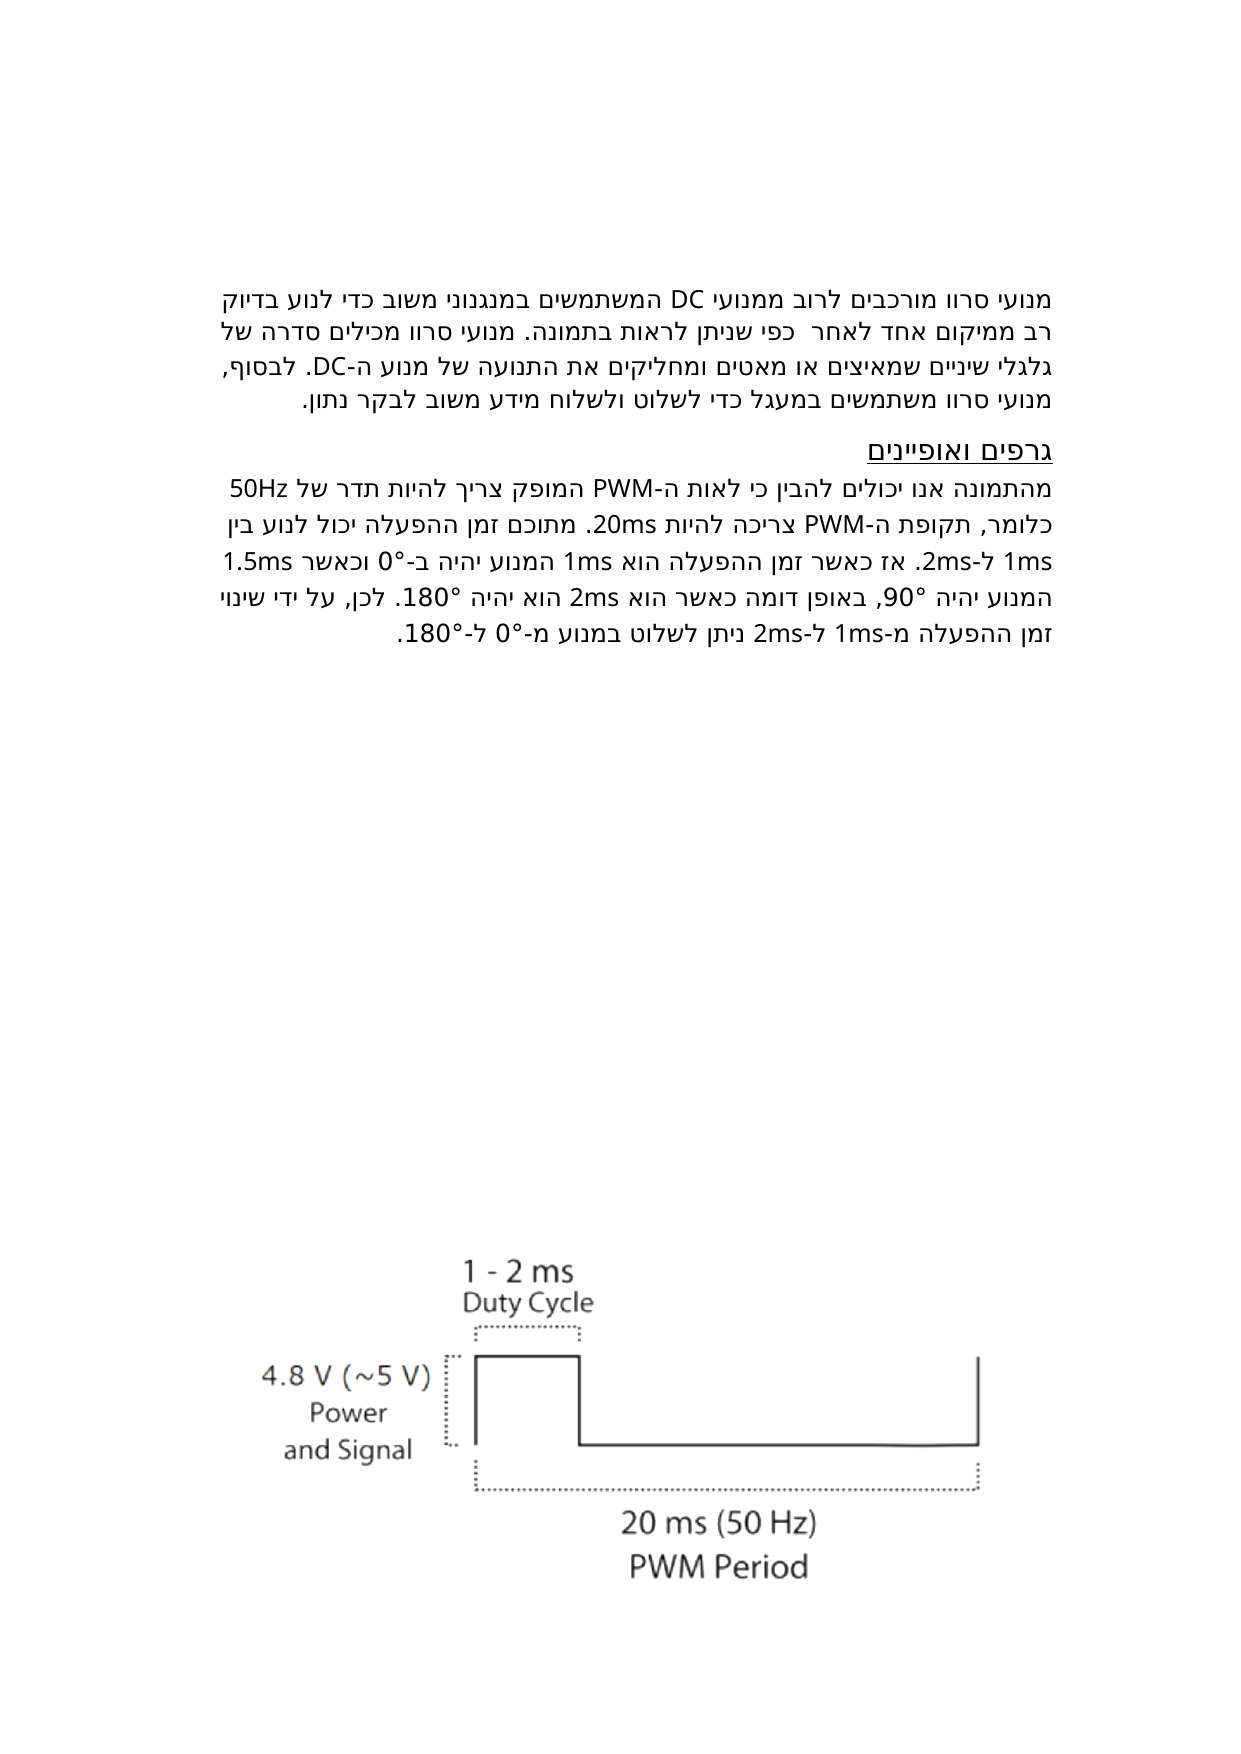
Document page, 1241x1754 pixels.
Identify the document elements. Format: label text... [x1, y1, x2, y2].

picture [245, 1214, 995, 1597]
subtitle גרפים ואופיינים [187, 433, 1053, 467]
text מהתמונה אנו יכולים להבין כי לאות ה-PWM המופק צריך להיות תדר של 50Hz כלומר, תקופת ה-PWM צריכה להיות 20ms. מתוכם זמן ההפעלה יכול לנוע בין 1ms ל-2ms. אז כאשר זמן ההפעלה הוא 1ms המנוע יהיה ב-0° וכאשר 1.5ms המנוע יהיה 90°, באופן דומה כאשר הוא 2ms הוא יהיה 180°. לכן, על ידי שינוי זמן ההפעלה מ-1ms ל-2ms ניתן לשלוט במנוע מ-0° ל-180°. [187, 470, 1053, 650]
text מנועי סרוו מורכבים לרוב ממנועי DC המשתמשים במנגנוני משוב כדי לנוע בדיוק רב ממיקום אחד לאחר כפי שניתן לראות בתמונה. מנועי סרוו מכילים סדרה של גלגלי שיניים שמאיצים או מאטים ומחליקים את התנועה של מנוע ה-DC. לבסוף, מנועי סרוו משתמשים במעגל כדי לשלוט ולשלוח מידע משוב לבקר נתון. [187, 281, 1053, 414]
